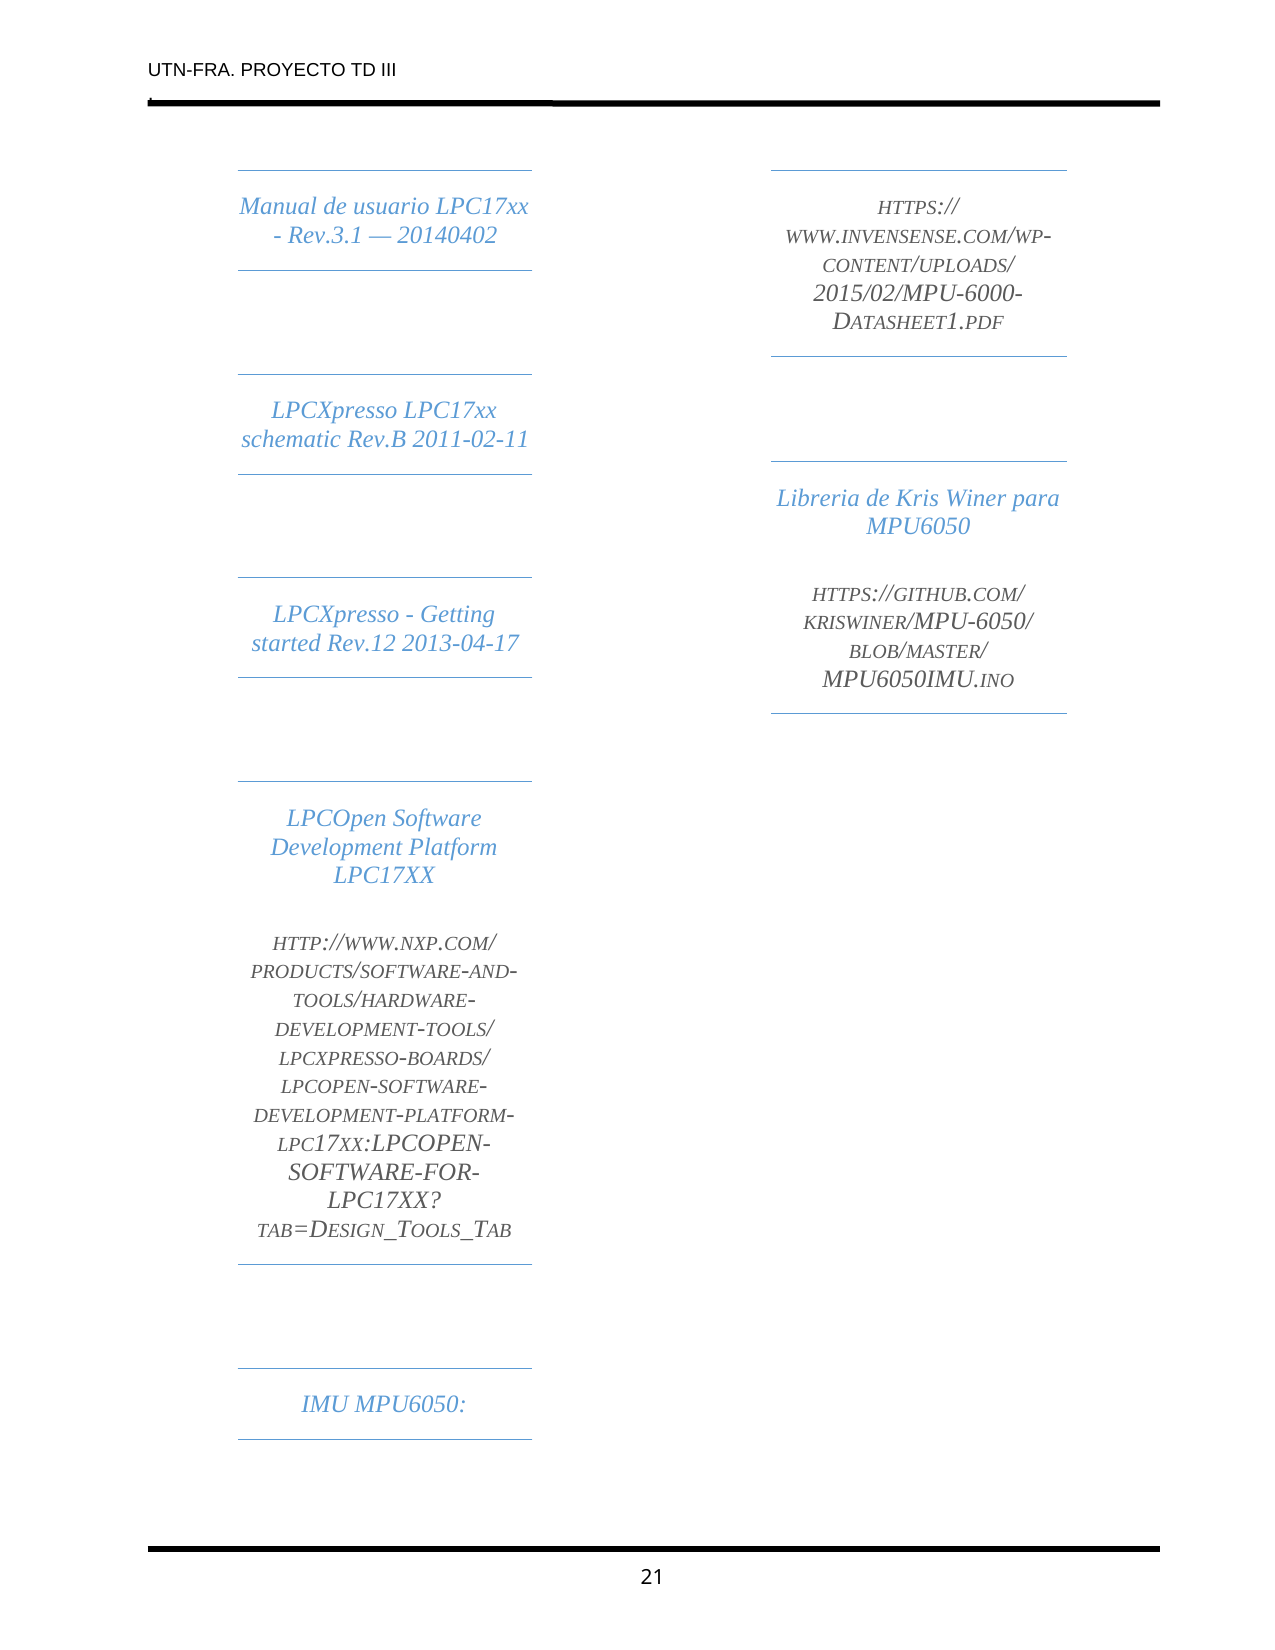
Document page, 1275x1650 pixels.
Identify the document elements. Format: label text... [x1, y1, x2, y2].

text http://www.nxp.com/products/software-and-tools/hardware-development-tools/lpcxpresso-boards/lpcopen-software-development-platform-lpc17xx:LPCOPEN-SOFTWARE-FOR-LPC17XX?tab=Design_Tools_Tab [238, 905, 532, 1264]
text LPCOpen Software Development Platform LPC17XX [238, 782, 532, 889]
text https://www.invensense.com/wp-content/uploads/2015/02/MPU-6000-Datasheet1.pdf [771, 171, 1067, 356]
text Libreria de Kris Winer para MPU6050 [771, 462, 1067, 540]
text https://github.com/kriswiner/MPU-6050/blob/master/MPU6050IMU.ino [771, 556, 1067, 713]
text IMU MPU6050: [238, 1369, 532, 1439]
text Manual de usuario LPC17xx - Rev.3.1 — 20140402 [238, 171, 532, 270]
text LPCXpresso LPC17xx schematic Rev.B 2011-02-11 [238, 375, 532, 474]
text LPCXpresso - Getting started Rev.12 2013-04-17 [238, 578, 532, 677]
